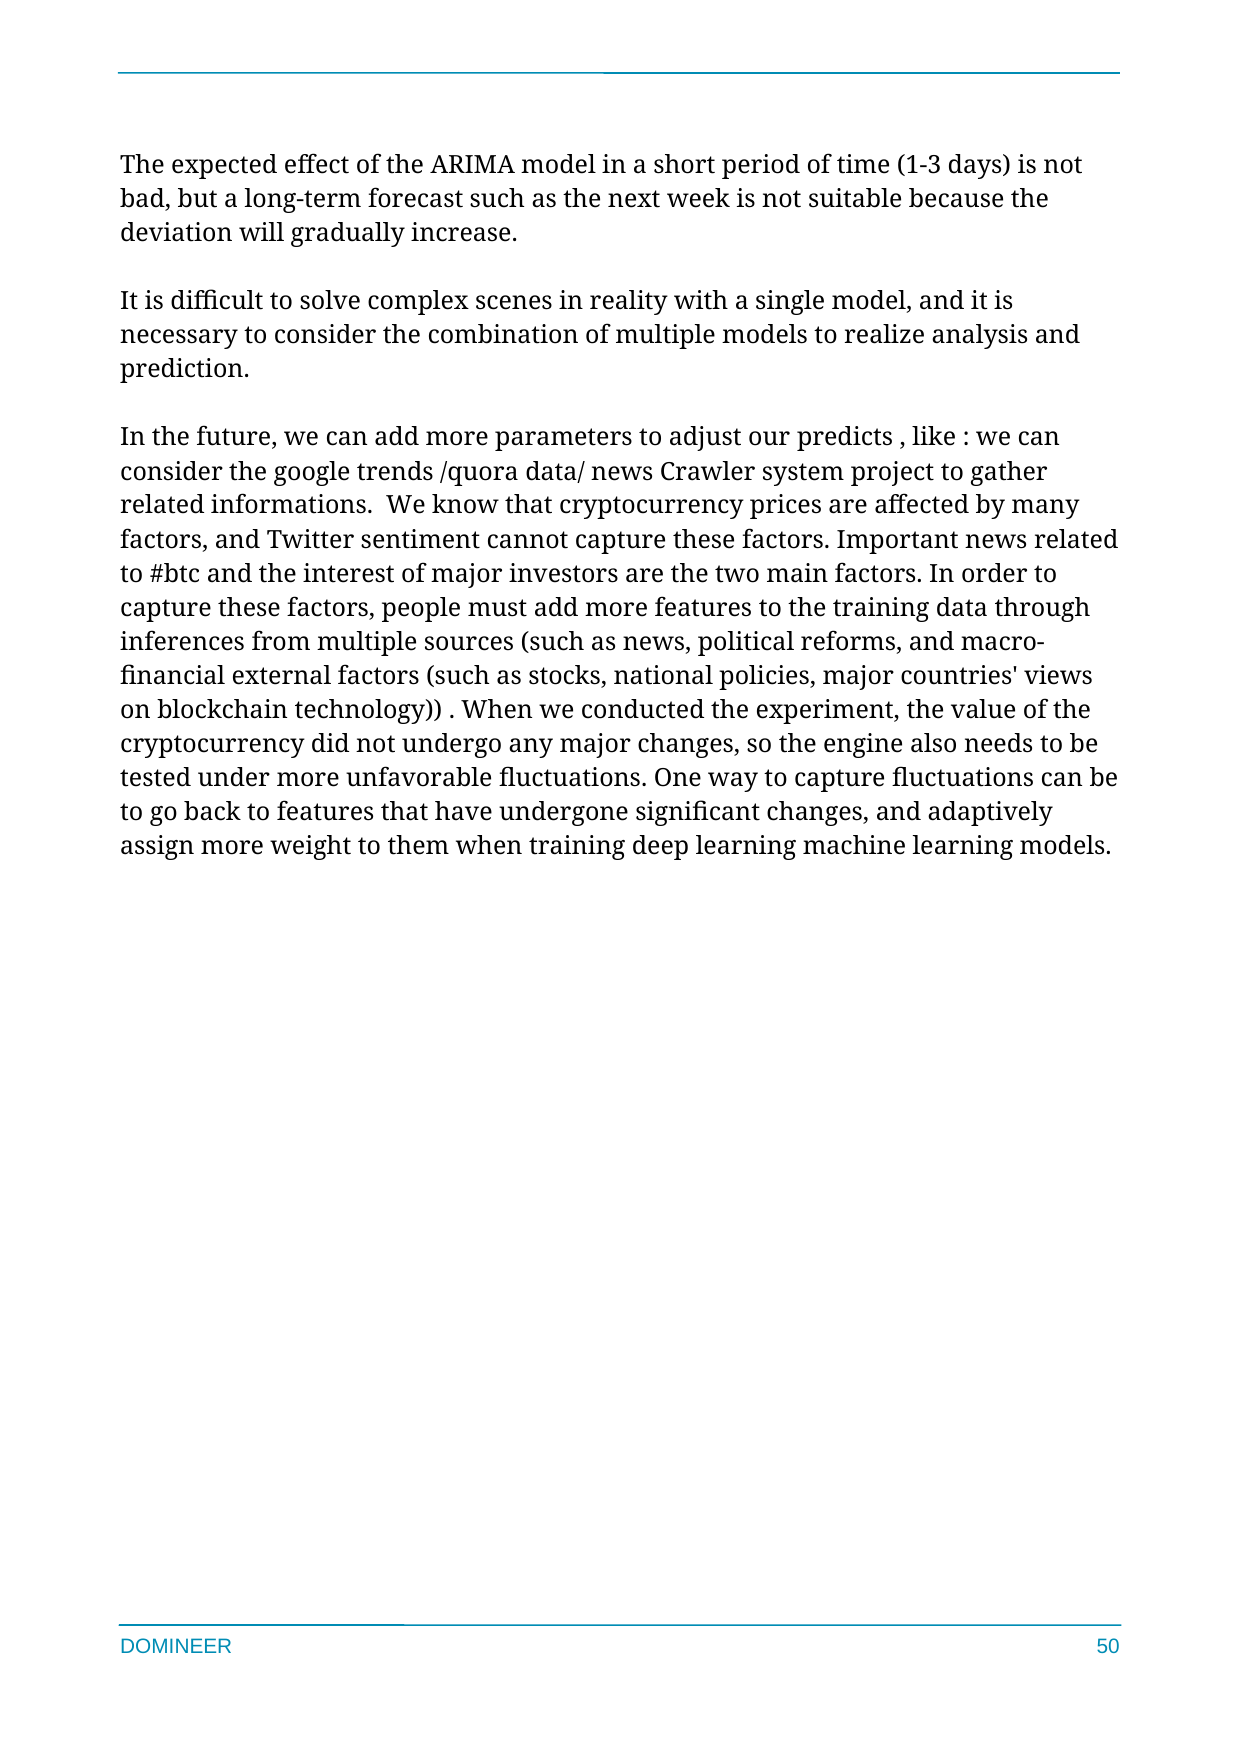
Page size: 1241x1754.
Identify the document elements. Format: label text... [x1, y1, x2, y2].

text The expected effect of the ARIMA model in a short period of time (1-3 days) is not bad, but a long-term forecast such as the next week is not suitable because the deviation will gradually increase. [120, 147, 1120, 249]
text In the future, we can add more parameters to adjust our predicts , like : we can consider the google trends /quora data/ news Crawler system project to gather related informations. We know that cryptocurrency prices are affected by many factors, and Twitter sentiment cannot capture these factors. Important news related to #btc and the interest of major investors are the two main factors. In order to capture these factors, people must add more features to the training data through inferences from multiple sources (such as news, political reforms, and macro-financial external factors (such as stocks, national policies, major countries' views on blockchain technology)) . When we conducted the experiment, the value of the cryptocurrency did not undergo any major changes, so the engine also needs to be tested under more unfavorable fluctuations. One way to capture fluctuations can be to go back to features that have undergone significant changes, and adaptively assign more weight to them when training deep learning machine learning models. [120, 419, 1120, 862]
text It is difficult to solve complex scenes in reality with a single model, and it is necessary to consider the combination of multiple models to realize analysis and prediction. [120, 283, 1120, 385]
